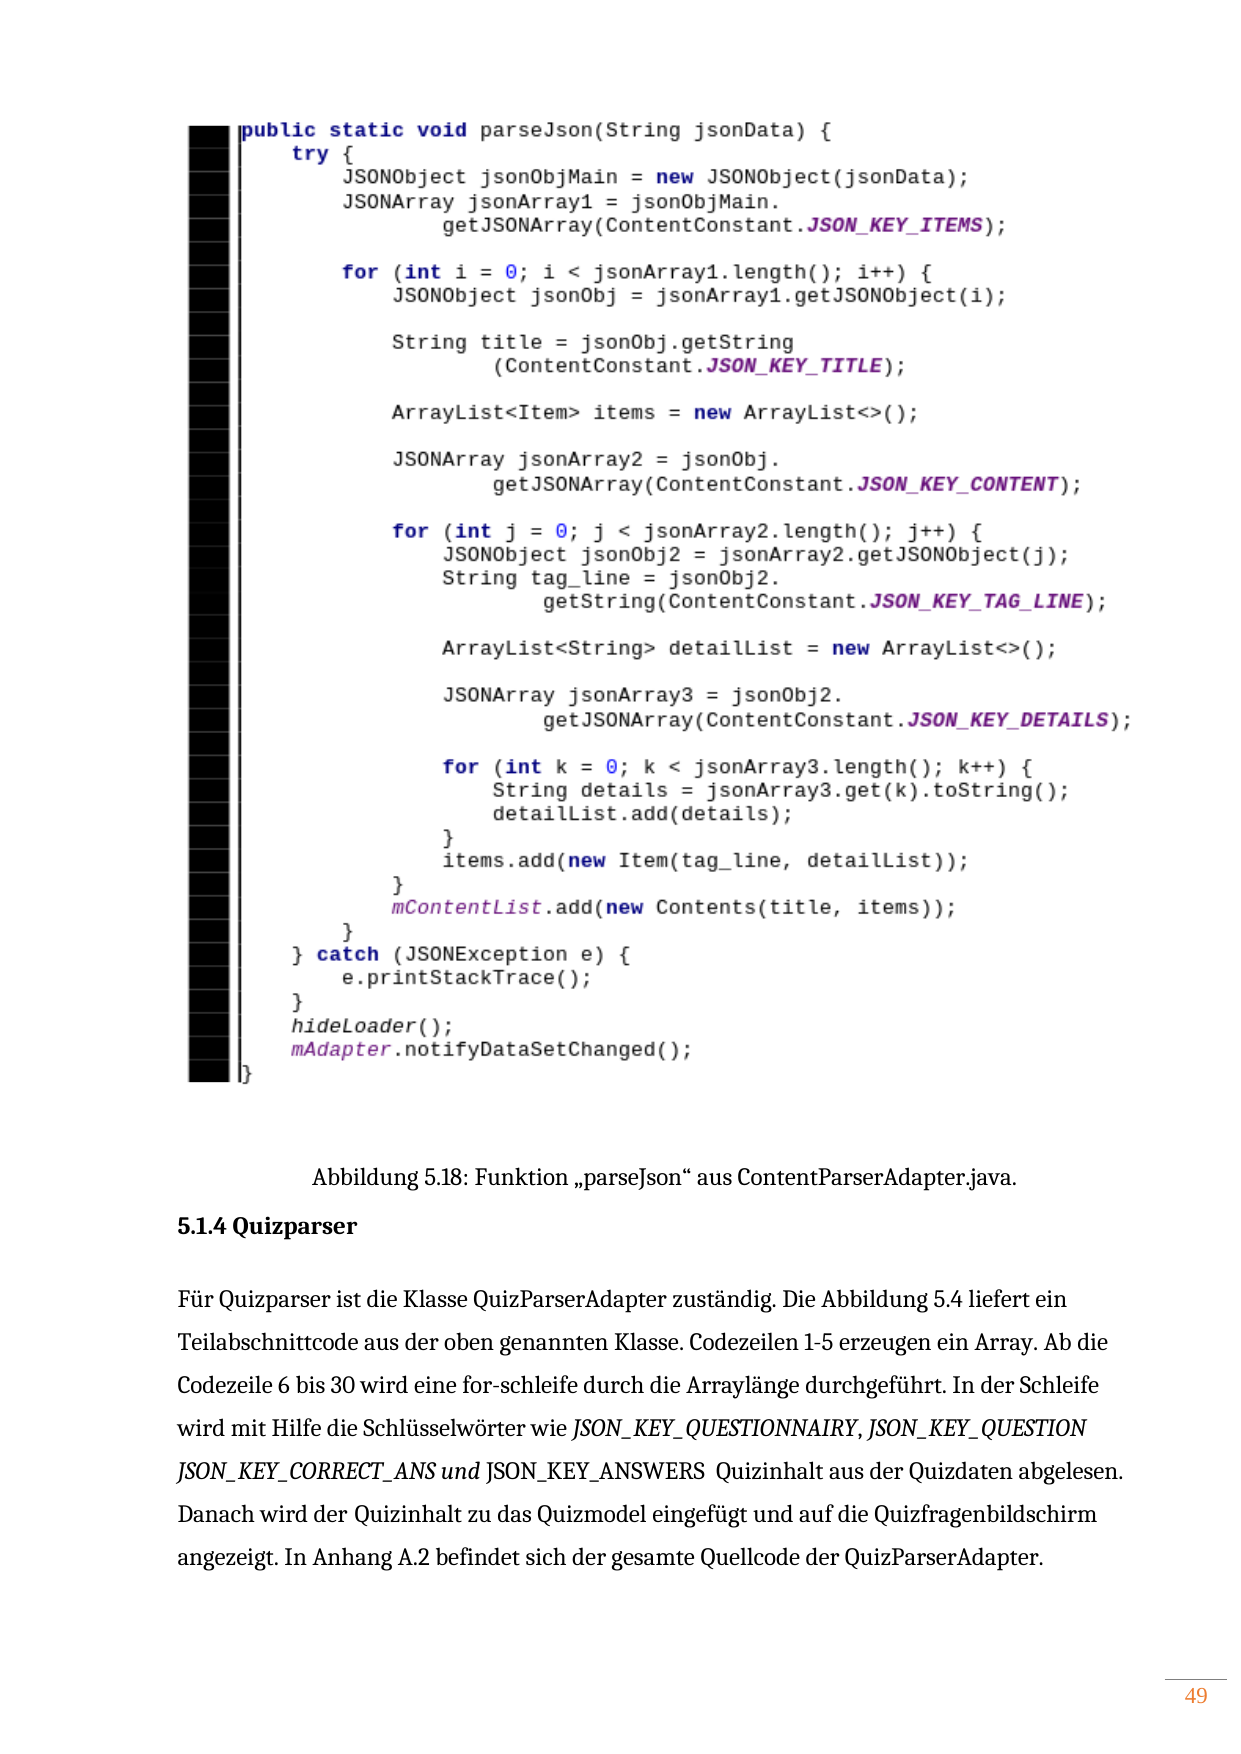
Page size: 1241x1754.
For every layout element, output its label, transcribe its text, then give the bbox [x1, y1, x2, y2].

text Für Quizparser ist die Klasse QuizParserAdapter zuständig. Die Abbildung 5.4 liefert ein Teilabschnittcode aus der oben genannten Klasse. Codezeilen 1-5 erzeugen ein Array. Ab die Codezeile 6 bis 30 wird eine for-schleife durch die Arraylänge durchgeführt. In der Schleife wird mit Hilfe die Schlüsselwörter wie JSON_KEY_QUESTIONNAIRY, JSON_KEY_QUESTION JSON_KEY_CORRECT_ANS und JSON_KEY_ANSWERS Quizinhalt aus der Quizdaten abgelesen. Danach wird der Quizinhalt zu das Quizmodel eingefügt und auf die Quizfragenbildschirm angezeigt. In Anhang A.2 befindet sich der gesamte Quellcode der QuizParserAdapter. [177, 1284, 1152, 1572]
subtitle 5.1.4 Quizparser [177, 1212, 1152, 1241]
